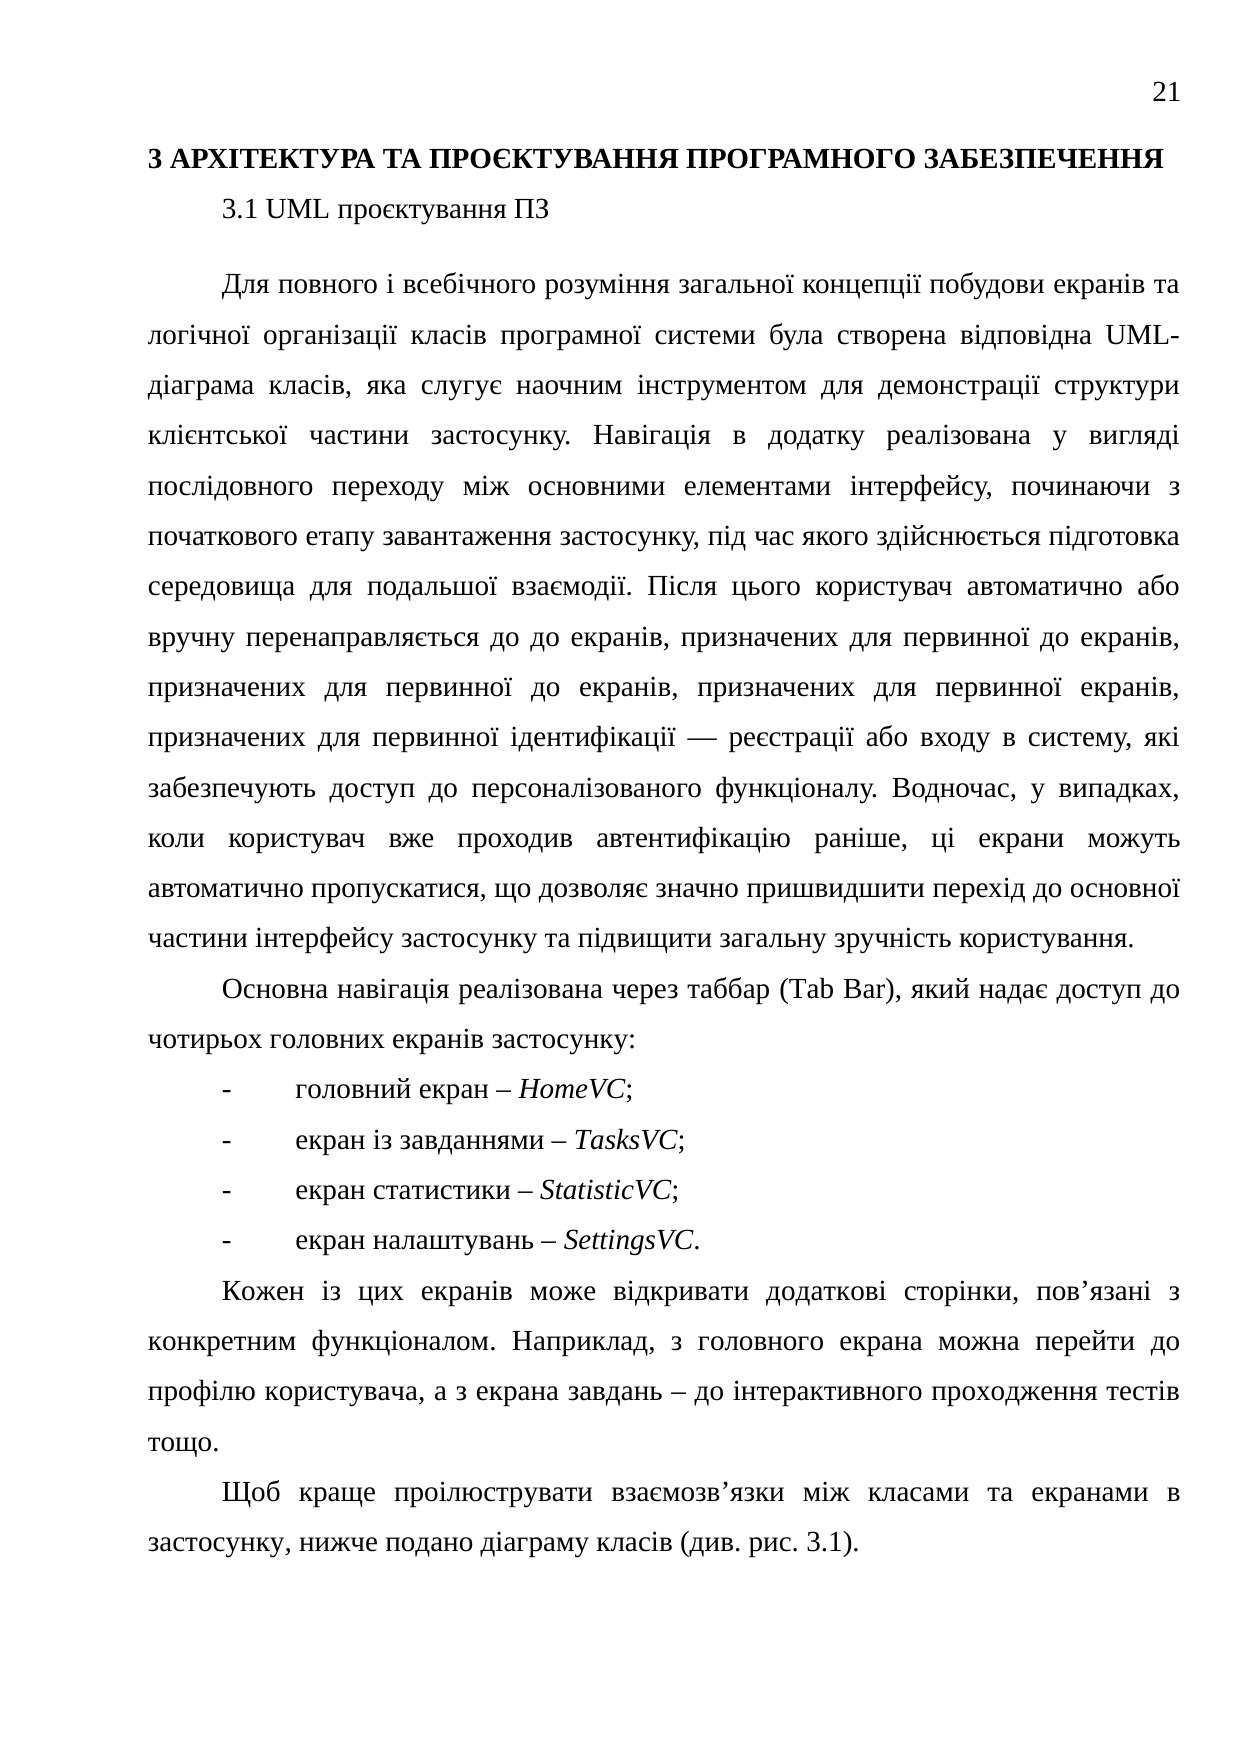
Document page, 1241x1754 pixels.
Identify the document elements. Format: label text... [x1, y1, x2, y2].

text - екран налаштувань – SettingsVC. [222, 1222, 1181, 1256]
text Кожен із цих екранів може відкривати додаткові сторінки, пов’язані з конкретним функціоналом. Наприклад, з головного екрана можна перейти до профілю користувача, а з екрана завдань – до інтерактивного проходження тестів тощо. [148, 1273, 1181, 1457]
subtitle 3.1 UML проєктування ПЗ [148, 191, 1181, 225]
text - екран статистики – StatisticVC; [222, 1172, 1181, 1206]
text Для повного і всебічного розуміння загальної концепції побудови екранів та логічної організації класів програмної системи була створена відповідна UML-діаграма класів, яка слугує наочним інструментом для демонстрації структури клієнтської частини застосунку. Навігація в додатку реалізована у вигляді послідовного переходу між основними елементами інтерфейсу, починаючи з початкового етапу завантаження застосунку, під час якого здійснюється підготовка середовища для подальшої взаємодії. Після цього користувач автоматично або вручну перенаправляється до до екранів, призначених для первинної до екранів, призначених для первинної до екранів, призначених для первинної екранів, призначених для первинної ідентифікації — реєстрації або входу в систему, які забезпечують доступ до персоналізованого функціоналу. Водночас, у випадках, коли користувач вже проходив автентифікацію раніше, ці екрани можуть автоматично пропускатися, що дозволяє значно пришвидшити перехід до основної частини інтерфейсу застосунку та підвищити загальну зручність користування. [148, 267, 1181, 954]
text - головний екран – HomeVC; [222, 1072, 1181, 1105]
text Щоб краще проілюструвати взаємозв’язки між класами та екранами в застосунку, нижче подано діаграму класів (див. рис. 3.1). [148, 1474, 1181, 1558]
text Основна навігація реалізована через таббар (Tab Bar), який надає доступ до чотирьох головних екранів застосунку: [148, 971, 1181, 1055]
subtitle 3 АРХІТЕКТУРА ТА ПРОЄКТУВАННЯ ПРОГРАМНОГО ЗАБЕЗПЕЧЕННЯ [148, 141, 1181, 174]
text - екран із завданнями – TasksVC; [222, 1122, 1181, 1155]
